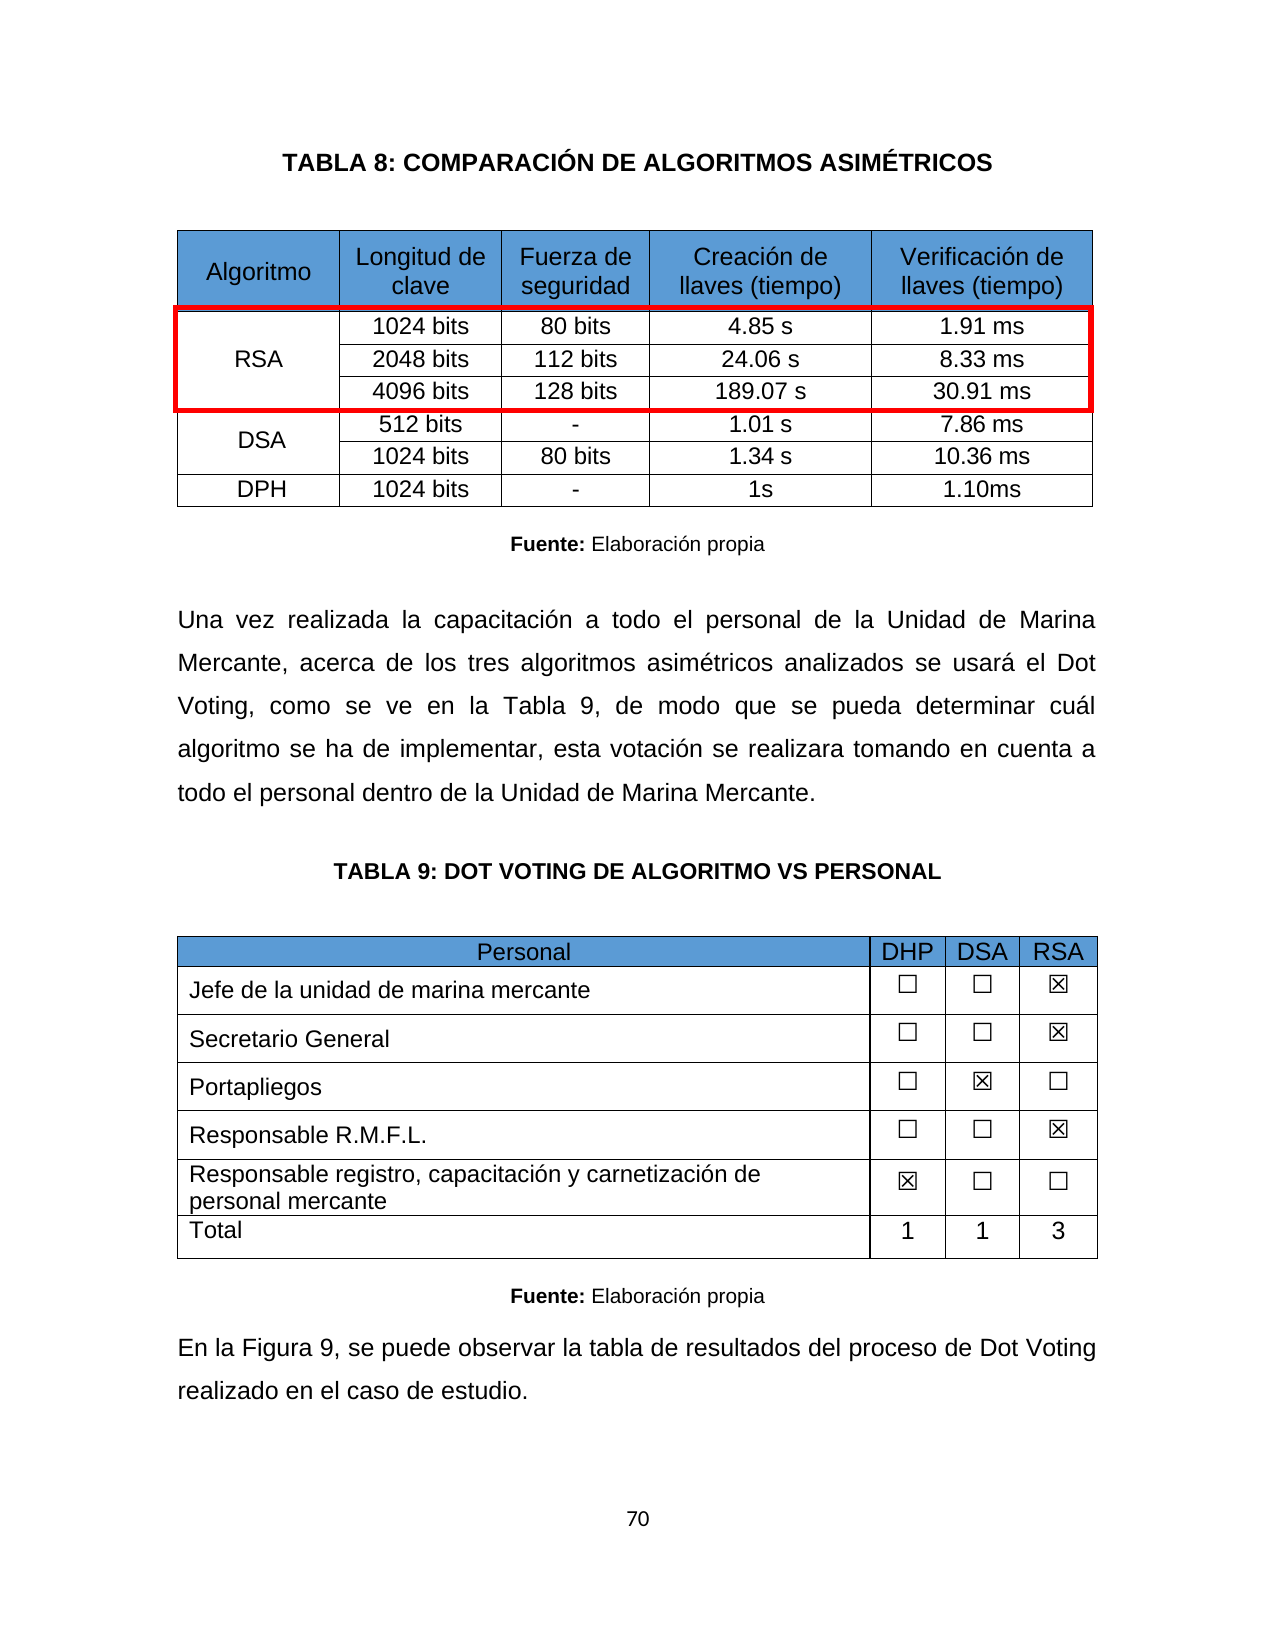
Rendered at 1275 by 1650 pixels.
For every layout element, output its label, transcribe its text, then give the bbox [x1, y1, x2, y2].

table_header RSA [1020, 937, 1097, 966]
table_cell 1024 bits [340, 475, 501, 506]
text En la Figura 9, se puede observar la tabla de resultados del proceso de Dot Voting realizado en el caso de estudio. [177, 1333, 1098, 1404]
table_cell 4096 bits [340, 377, 501, 408]
table_cell 80 bits [502, 312, 649, 343]
table_cell DPH [178, 475, 339, 506]
table_cell 24.06 s [650, 345, 871, 376]
text Una vez realizada la capacitación a todo el personal de la Unidad de Marina Mercante, acerca de los tres algoritmos asimétricos analizados se usará el Dot Voting, como se ve en la Tabla 9, de modo que se pueda determinar cuál algoritmo se ha de implementar, esta votación se realizara tomando en cuenta a todo el personal dentro de la Unidad de Marina Mercante. [177, 605, 1098, 806]
table_cell 1s [650, 475, 871, 506]
table_cell 1 [871, 1216, 945, 1258]
table_cell Responsable R.M.F.L. [178, 1111, 869, 1158]
table_cell Secretario General [178, 1015, 869, 1062]
table_cell 1.91 ms [872, 312, 1088, 343]
table_header Verificación de llaves (tiempo) [872, 231, 1092, 305]
table_cell 1024 bits [340, 312, 501, 343]
table_cell - [502, 475, 649, 506]
table_cell 1.34 s [650, 442, 871, 473]
table_cell - [502, 413, 649, 441]
table_cell 80 bits [502, 442, 649, 473]
table_header Algoritmo [178, 231, 339, 305]
table_cell 1 [946, 1216, 1019, 1258]
text Fuente: Elaboración propia [177, 532, 1098, 556]
table_cell 189.07 s [650, 377, 871, 408]
table_cell 1.01 s [650, 413, 871, 441]
table_cell 1024 bits [340, 442, 501, 473]
table_cell RSA [178, 312, 339, 408]
table_cell Responsable registro, capacitación y carnetización de personal mercante [178, 1160, 869, 1215]
table_header DSA [946, 937, 1019, 966]
table_cell Total [178, 1216, 869, 1258]
table_cell 1.10ms [872, 475, 1092, 506]
table_cell 10.36 ms [872, 442, 1092, 473]
table_cell 4.85 s [650, 312, 871, 343]
table_cell 8.33 ms [872, 345, 1088, 376]
table_cell DSA [178, 413, 339, 473]
table_header Personal [178, 937, 869, 966]
table_cell Portapliegos [178, 1063, 869, 1110]
text TABLA 8: COMPARACIÓN DE ALGORITMOS ASIMÉTRICOS [177, 148, 1098, 176]
table_header Fuerza de seguridad [502, 231, 649, 305]
table_cell Jefe de la unidad de marina mercante [178, 967, 869, 1014]
table_cell 112 bits [502, 345, 649, 376]
table_header Creación de llaves (tiempo) [650, 231, 871, 305]
table_cell 7.86 ms [872, 413, 1092, 441]
table_cell 128 bits [502, 377, 649, 408]
table_cell 3 [1020, 1216, 1097, 1258]
text Fuente: Elaboración propia [177, 1284, 1098, 1308]
text TABLA 9: DOT VOTING DE ALGORITMO VS PERSONAL [177, 858, 1098, 884]
table_cell 30.91 ms [872, 377, 1088, 408]
table_cell 512 bits [340, 413, 501, 441]
table_cell 2048 bits [340, 345, 501, 376]
table_header Longitud de clave [340, 231, 501, 305]
table_header DHP [871, 937, 945, 966]
